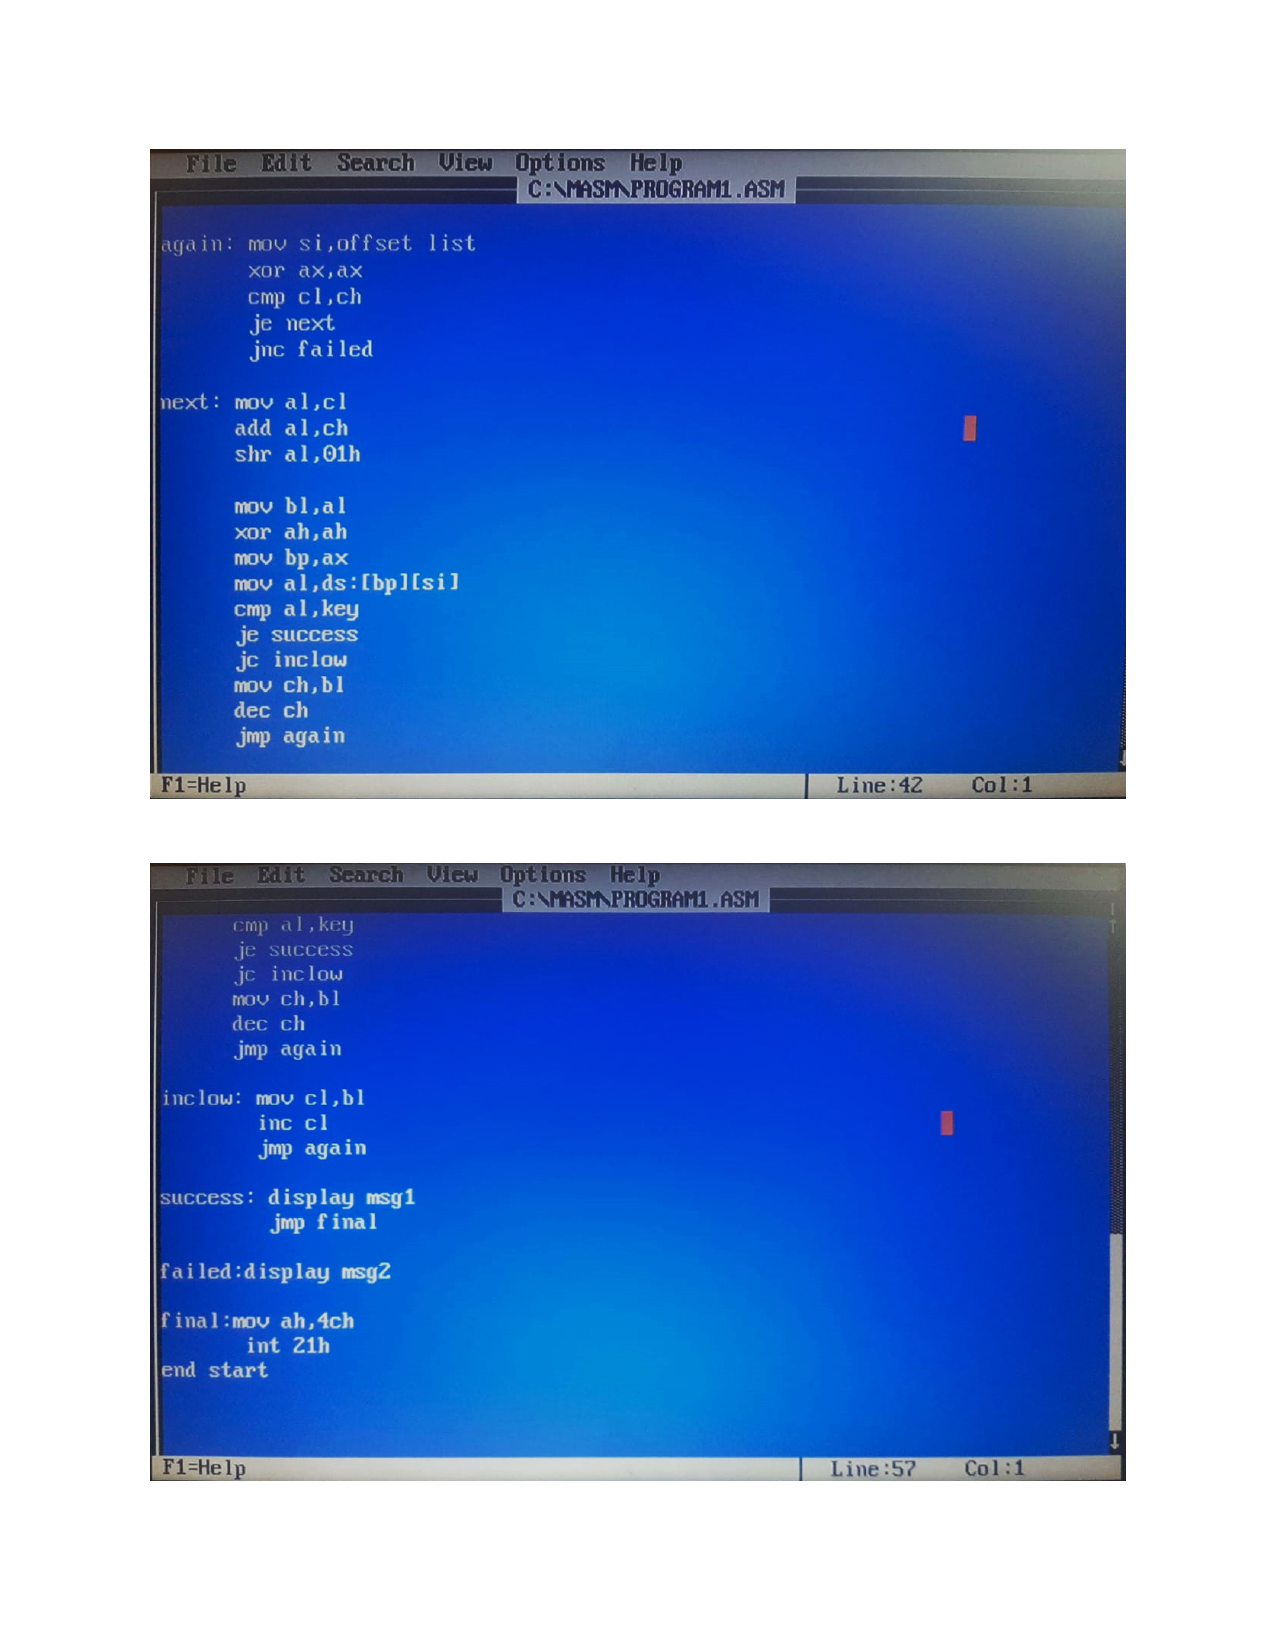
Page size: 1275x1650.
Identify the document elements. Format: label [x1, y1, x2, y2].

picture [150, 863, 1126, 1481]
picture [150, 149, 1126, 799]
